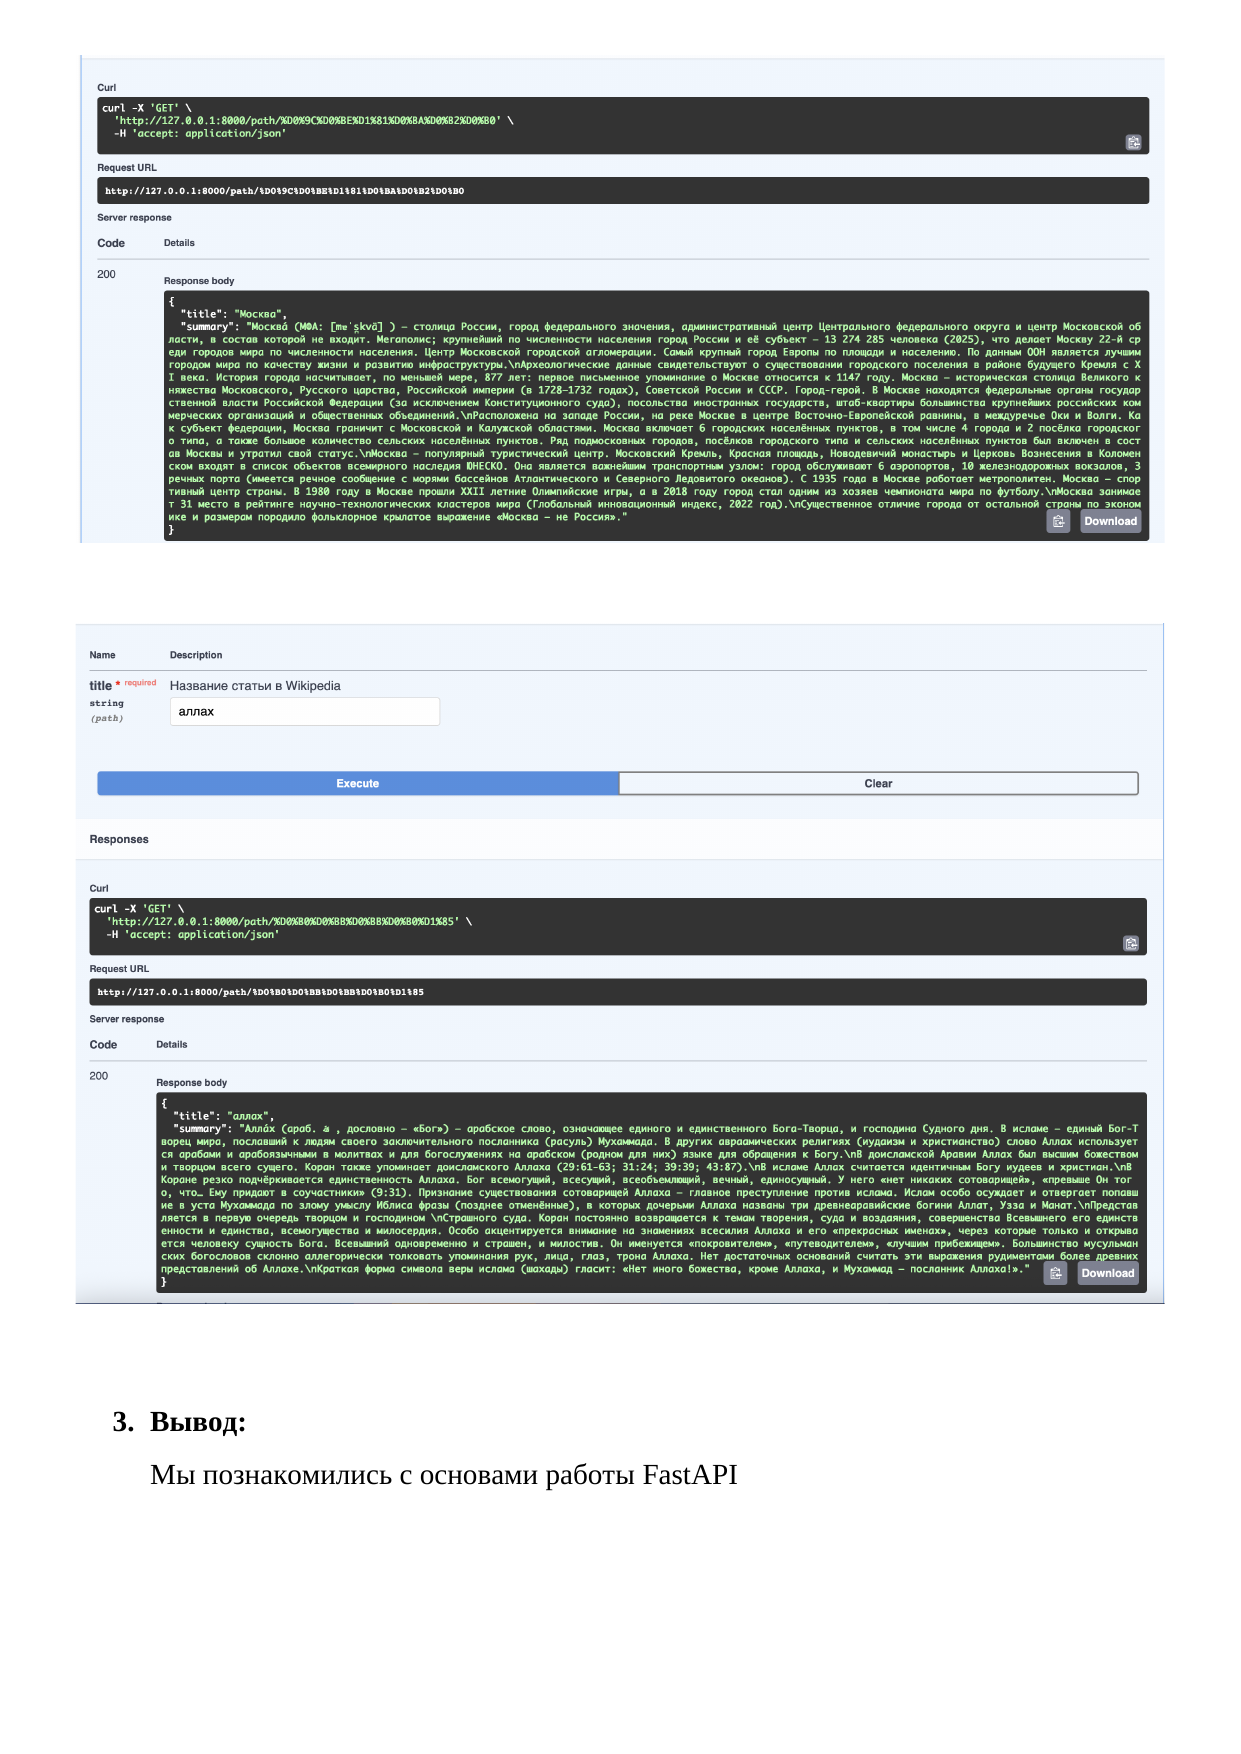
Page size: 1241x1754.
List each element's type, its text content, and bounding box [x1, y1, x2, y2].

picture [75, 55, 1165, 543]
picture [75, 623, 1165, 1304]
list Вывод: [112, 1404, 1165, 1438]
list Мы познакомились с основами работы FastAPI [150, 1457, 1165, 1491]
